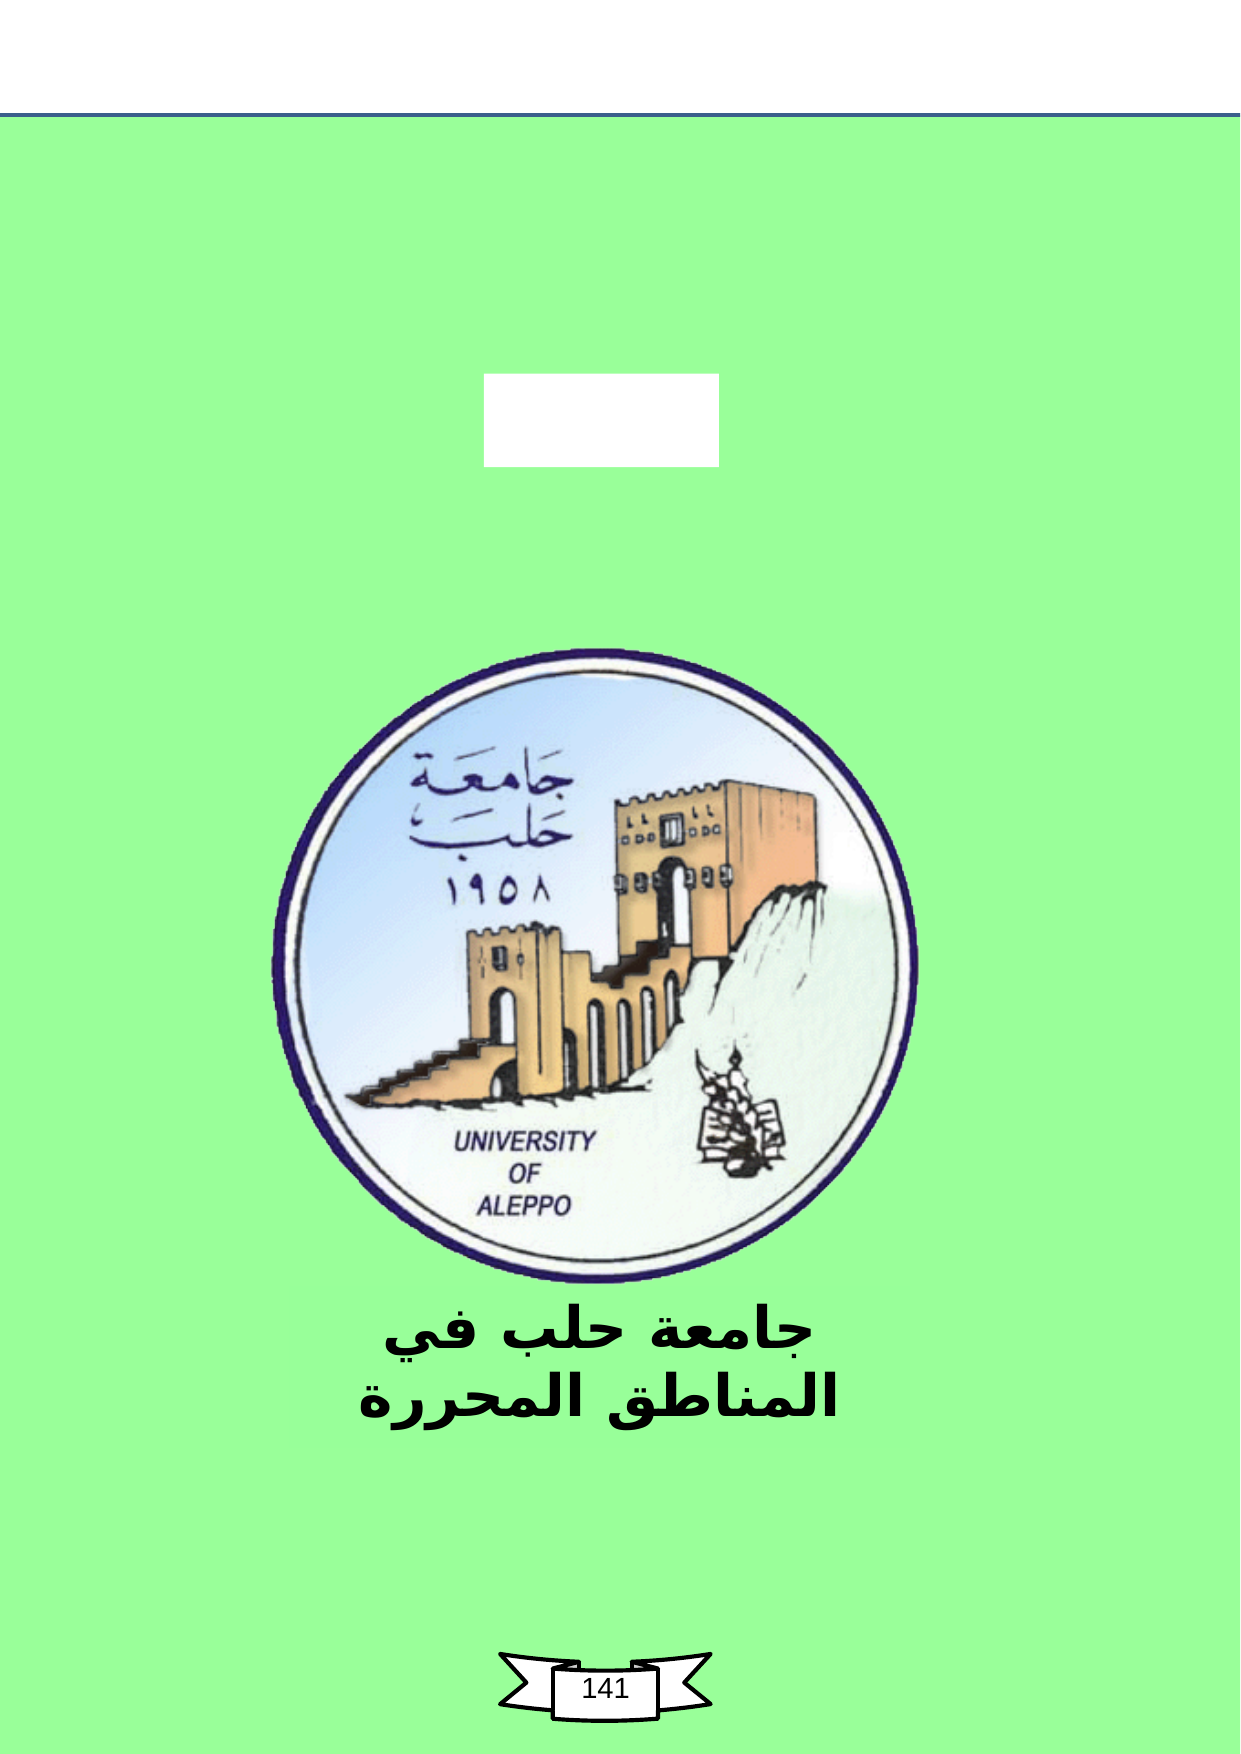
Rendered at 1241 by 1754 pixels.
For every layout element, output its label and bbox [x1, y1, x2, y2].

picture [264, 643, 923, 1288]
